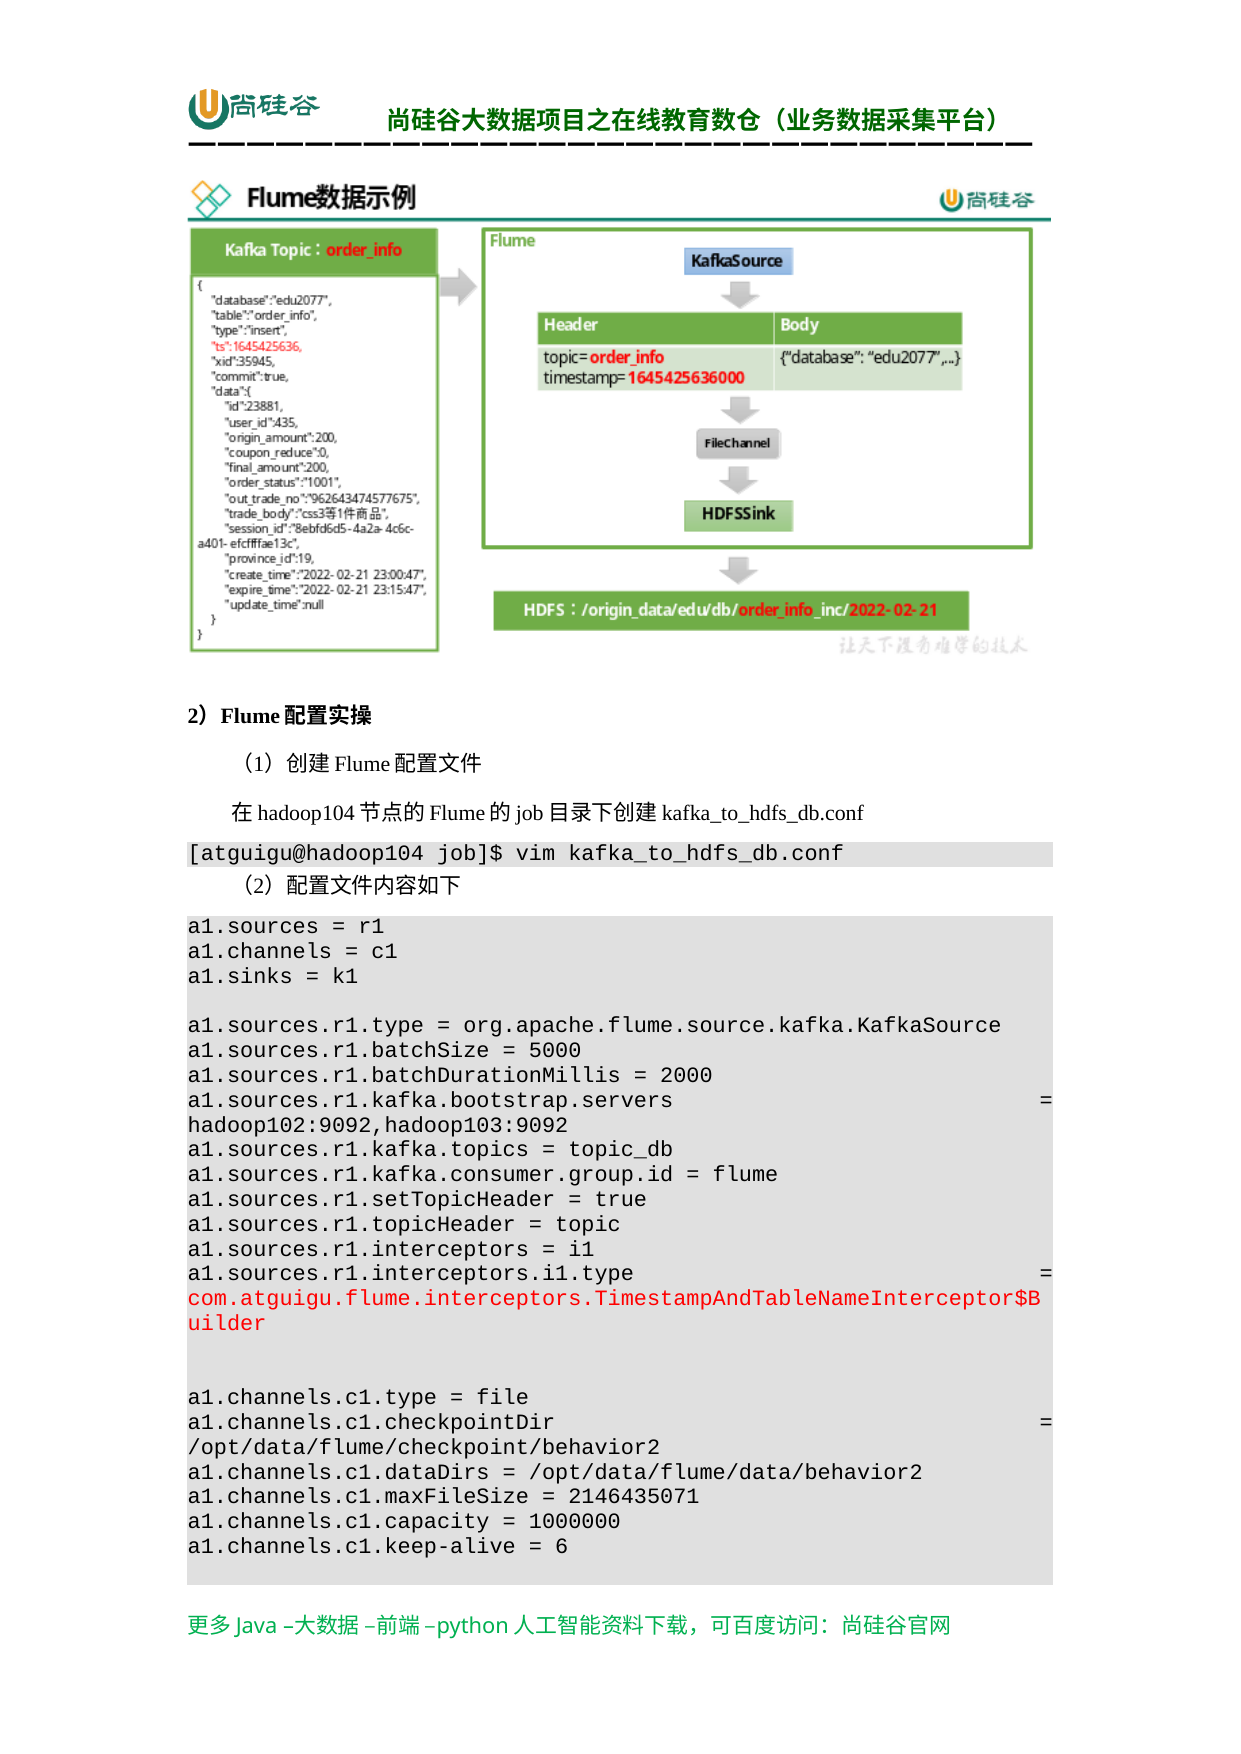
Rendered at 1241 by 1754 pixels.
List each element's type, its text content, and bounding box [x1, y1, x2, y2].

text （2）配置文件内容如下 [187, 867, 1053, 900]
text a1.channels.c1.checkpointDir = /opt/data/flume/checkpoint/behavior2 [187, 1411, 1053, 1461]
text 2）Flume配置实操 [187, 697, 1053, 730]
text a1.channels = c1 [187, 940, 1053, 965]
text 在hadoop104节点的Flume的job目录下创建kafka_to_hdfs_db.conf [187, 794, 1053, 827]
text a1.sources.r1.topicHeader = topic [187, 1213, 1053, 1238]
text a1.sources = r1 [187, 916, 1053, 940]
text a1.sources.r1.interceptors = i1 [187, 1238, 1053, 1263]
text a1.sinks = k1 [187, 965, 1053, 990]
text a1.sources.r1.kafka.bootstrap.servers = hadoop102:9092,hadoop103:9092 [187, 1089, 1053, 1139]
text a1.sources.r1.kafka.consumer.group.id = flume [187, 1163, 1053, 1188]
text [atguigu@hadoop104 job]$ vim kafka_to_hdfs_db.conf [187, 842, 1053, 867]
text a1.channels.c1.capacity = 1000000 [187, 1511, 1053, 1535]
text a1.sources.r1.interceptors.i1.type = com.atguigu.flume.interceptors.TimestampAndTableNameInterceptor$Builder [187, 1263, 1053, 1337]
text a1.channels.c1.maxFileSize = 2146435071 [187, 1486, 1053, 1511]
text a1.sources.r1.kafka.topics = topic_db [187, 1139, 1053, 1163]
text a1.channels.c1.type = file [187, 1387, 1053, 1411]
text a1.channels.c1.keep-alive = 6 [187, 1535, 1053, 1560]
picture [187, 88, 320, 130]
text a1.sources.r1.batchSize = 5000 [187, 1039, 1053, 1064]
text a1.sources.r1.setTopicHeader = true [187, 1188, 1053, 1213]
text a1.channels.c1.dataDirs = /opt/data/flume/data/behavior2 [187, 1461, 1053, 1486]
text a1.sources.r1.batchDurationMillis = 2000 [187, 1064, 1053, 1089]
text a1.sources.r1.type = org.apache.flume.source.kafka.KafkaSource [187, 1015, 1053, 1039]
text （1）创建Flume配置文件 [187, 746, 1053, 778]
